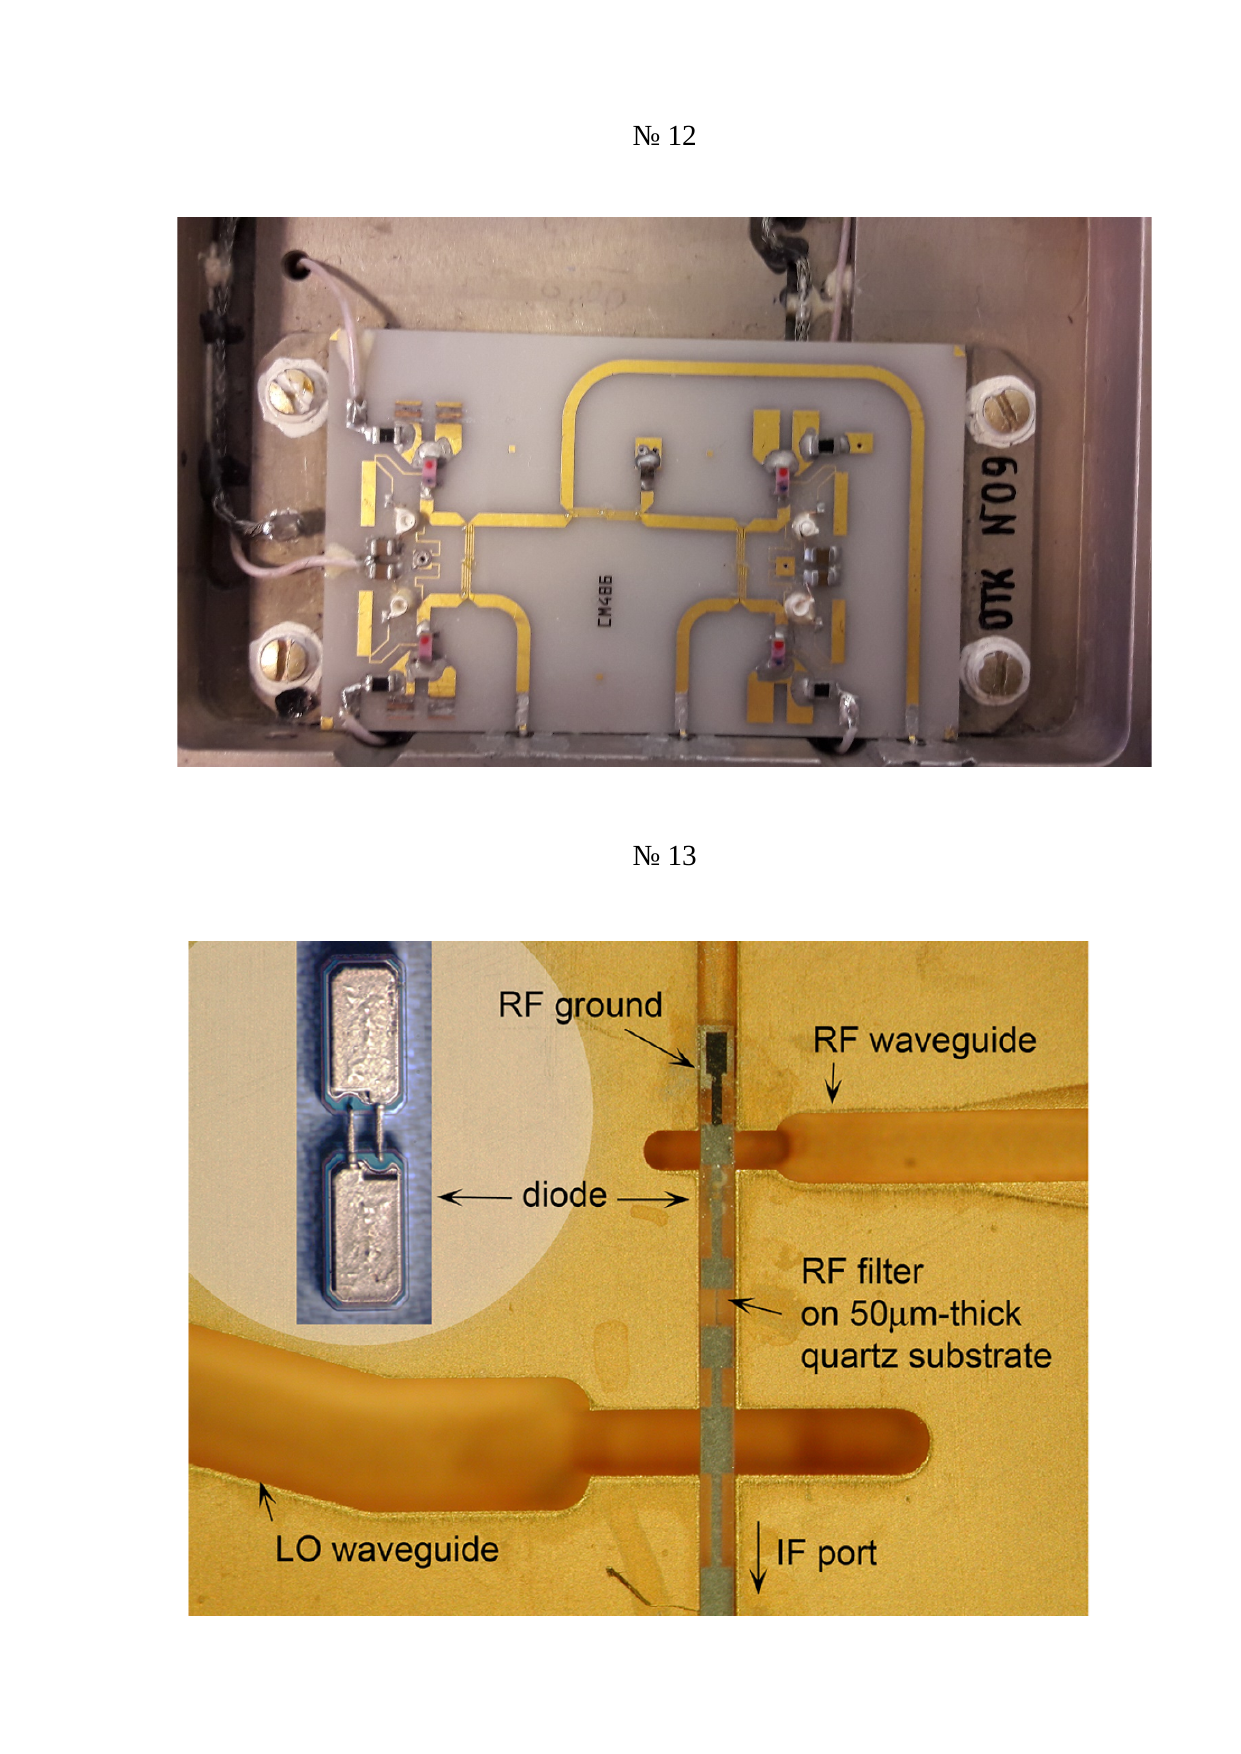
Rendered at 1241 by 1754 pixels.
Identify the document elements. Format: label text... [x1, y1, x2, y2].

text № 13 [177, 838, 1152, 871]
text № 12 [177, 118, 1152, 152]
picture [177, 937, 1152, 1622]
picture [177, 217, 1152, 767]
